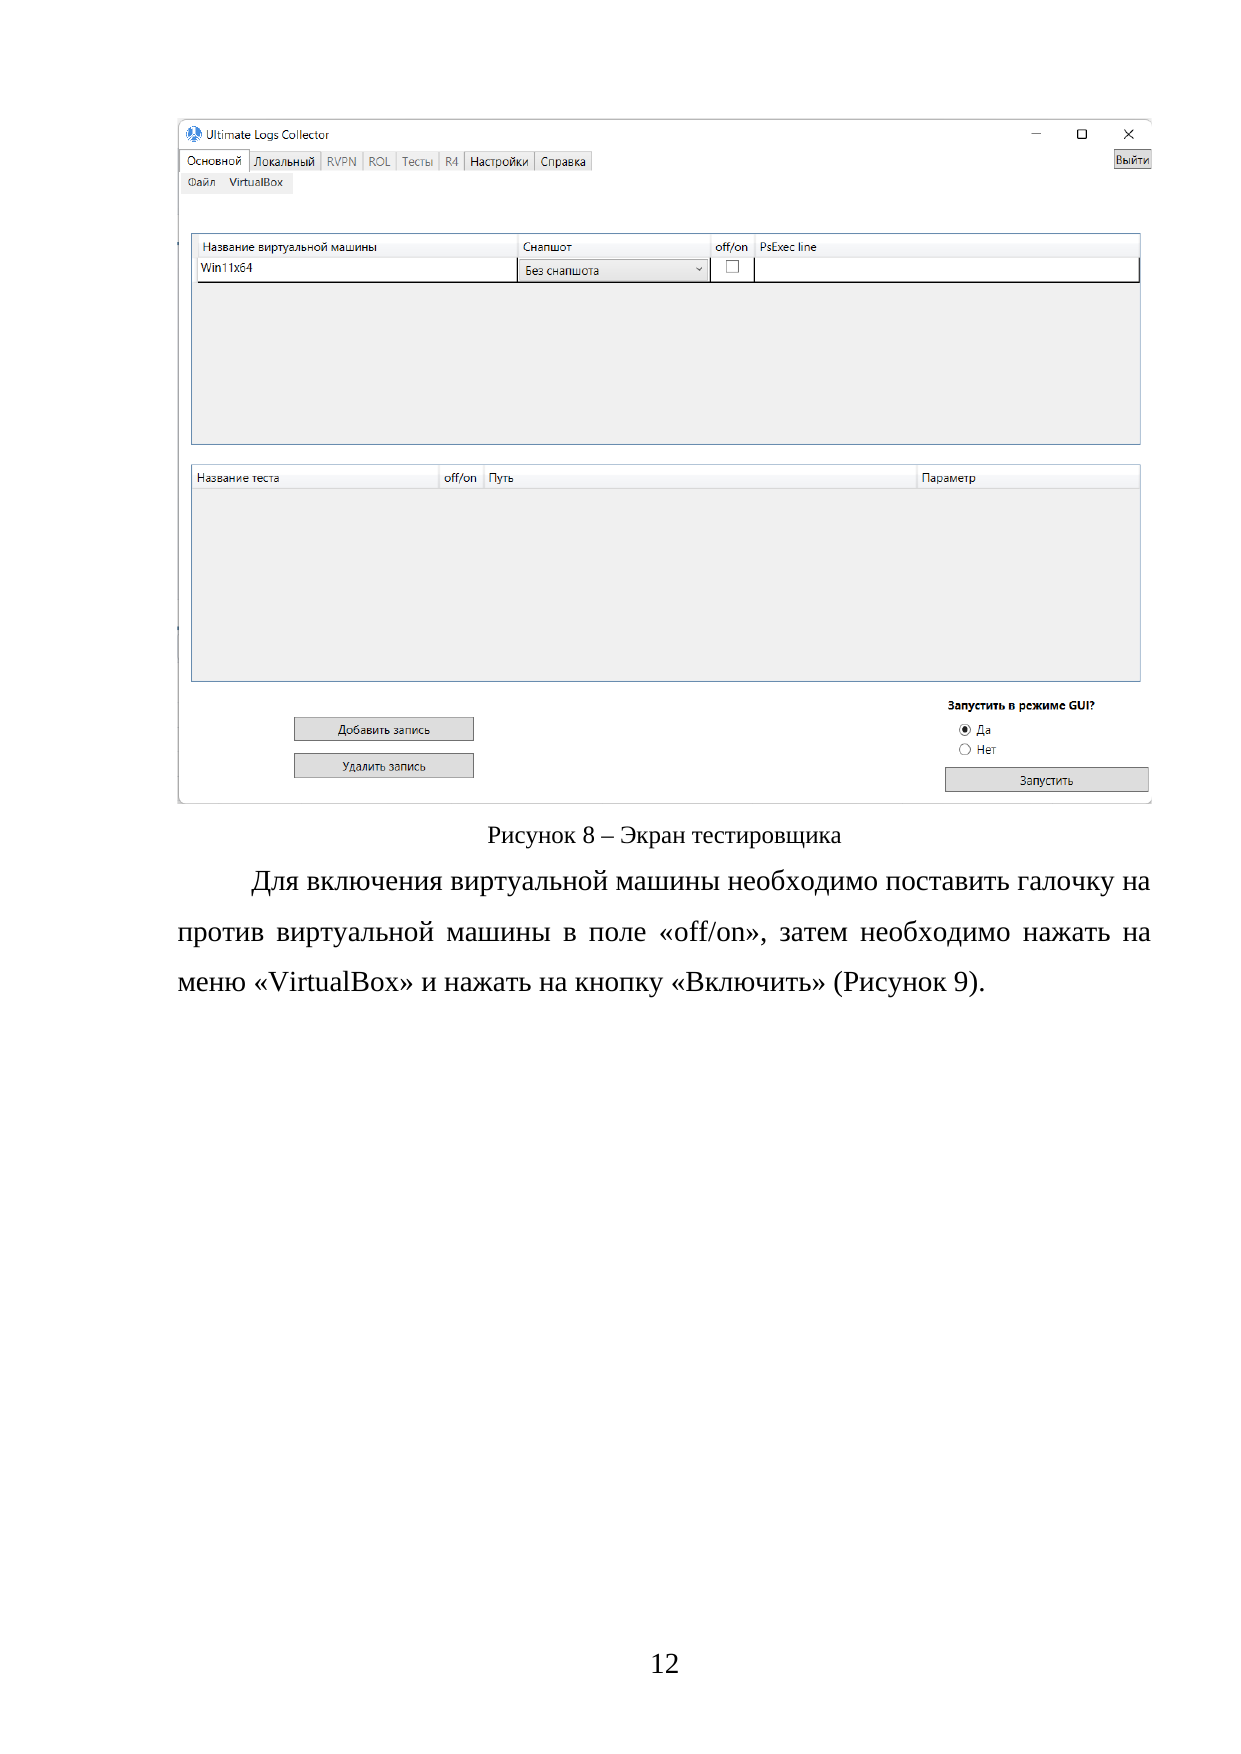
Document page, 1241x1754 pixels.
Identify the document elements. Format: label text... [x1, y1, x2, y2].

picture [177, 118, 1152, 804]
text Для включения виртуальной машины необходимо поставить галочку на против виртуальной машины в поле «off/on», затем необходимо нажать на меню «VirtualBox» и нажать на кнопку «Включить» (Рисунок 9). [177, 863, 1152, 998]
